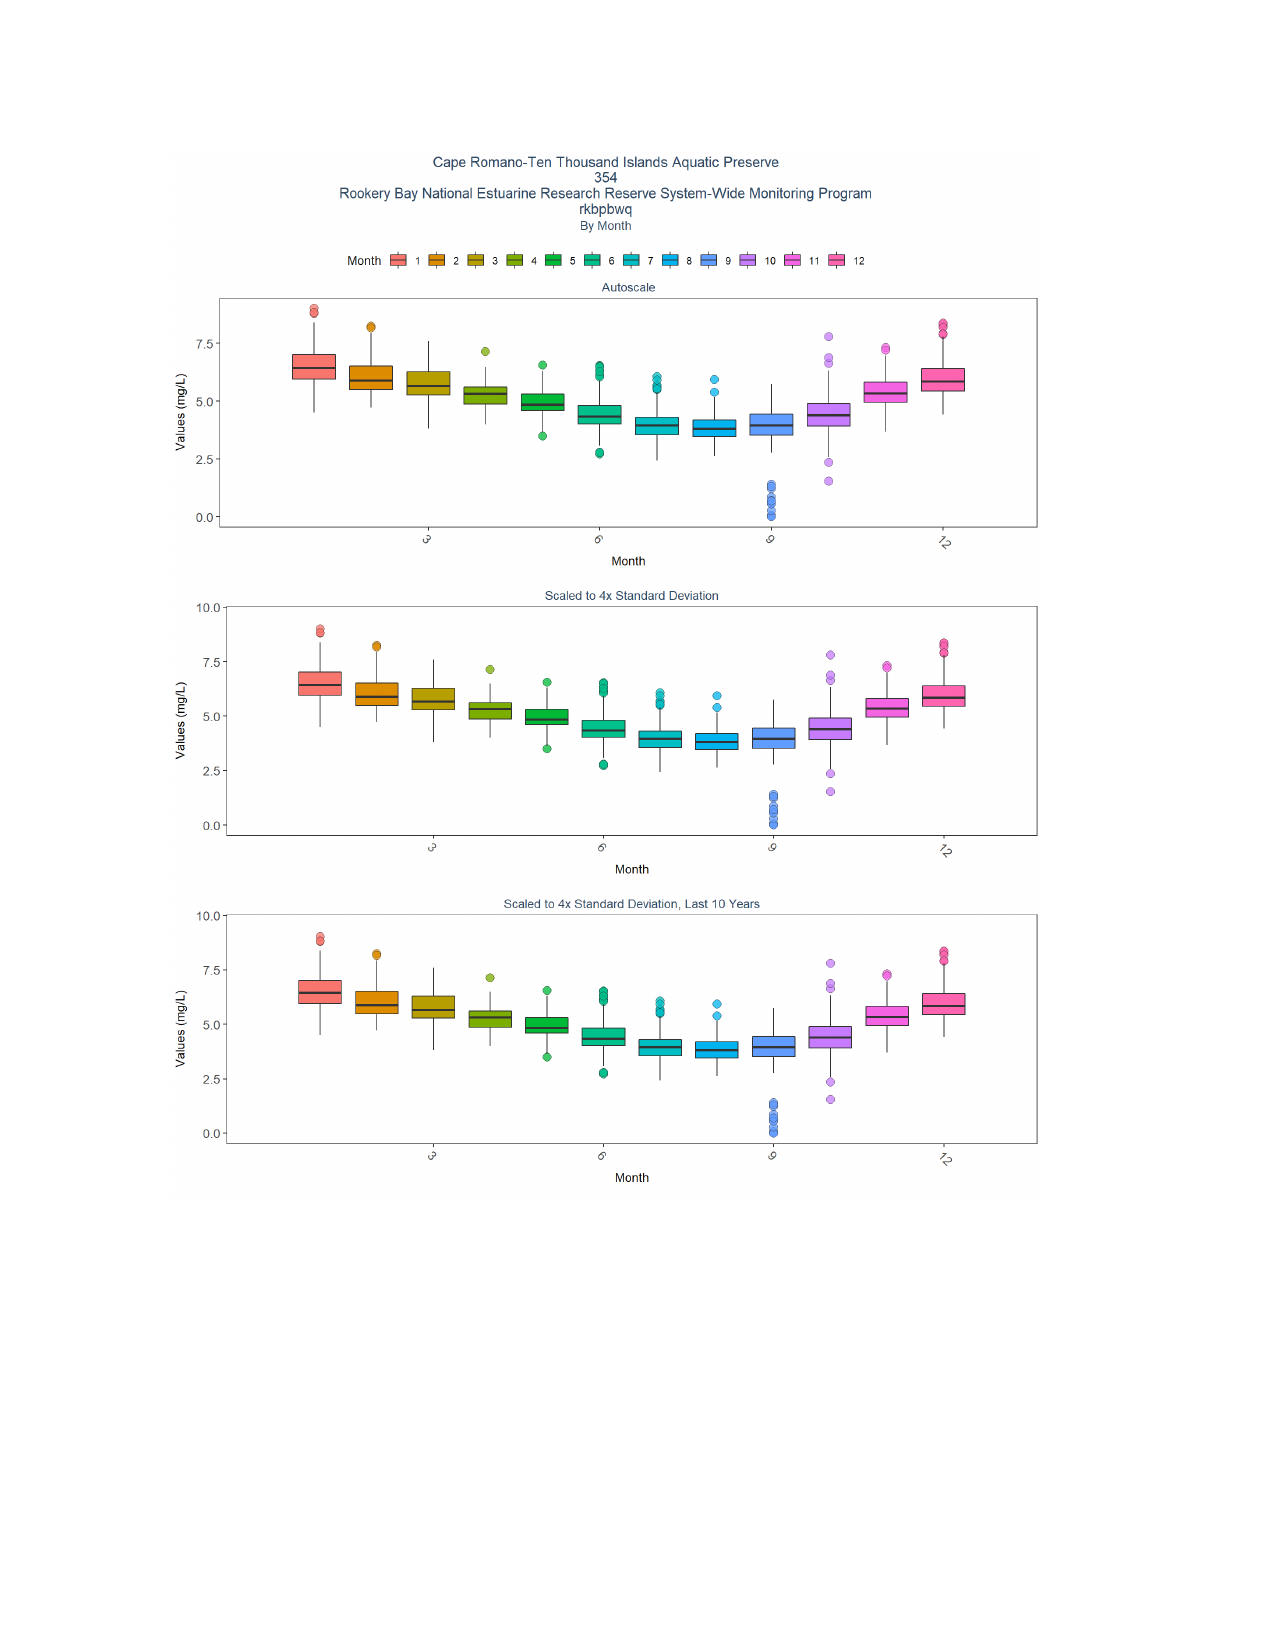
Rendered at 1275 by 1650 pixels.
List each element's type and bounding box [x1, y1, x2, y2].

picture [168, 150, 1044, 1200]
